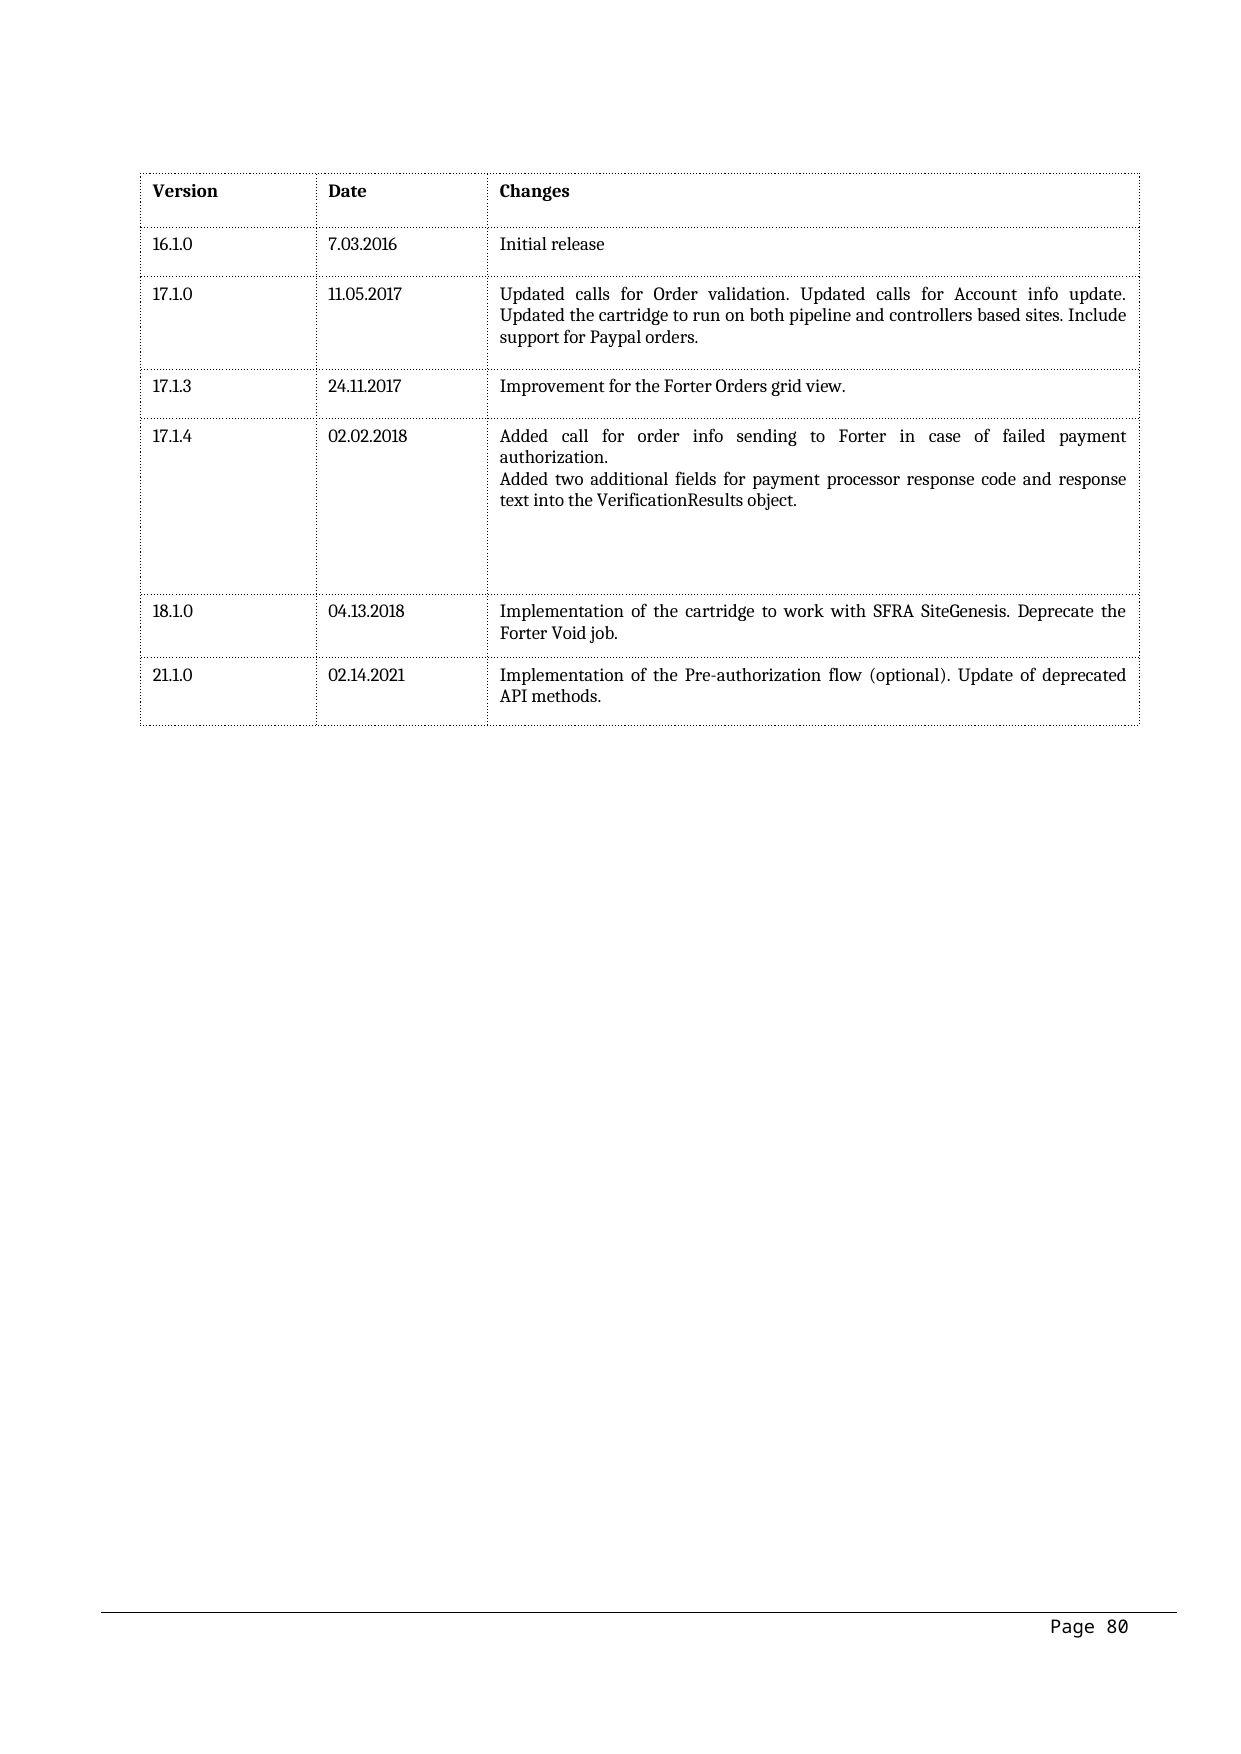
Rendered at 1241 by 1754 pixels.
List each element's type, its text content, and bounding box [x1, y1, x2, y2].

table_header Date [316, 173, 487, 227]
table_cell 11.05.2017 [316, 276, 487, 369]
table_cell 24.11.2017 [316, 369, 487, 418]
table_cell 17.1.3 [141, 369, 316, 418]
table_cell 02.14.2021 [316, 657, 487, 725]
table_cell 02.02.2018 [316, 418, 487, 594]
table_cell Implementation of the cartridge to work with SFRA SiteGenesis. Deprecate the Forter Void job. [488, 594, 1139, 657]
table_cell 16.1.0 [141, 227, 316, 276]
table_header Version [141, 173, 316, 227]
table_cell 17.1.4 [141, 418, 316, 594]
table_cell Updated calls for Order validation. Updated calls for Account info update. Updated the cartridge to run on both pipeline and controllers based sites. Include support for Paypal orders. [488, 276, 1139, 369]
table_cell 04.13.2018 [316, 594, 487, 657]
table_cell Implementation of the Pre-authorization flow (optional). Update of deprecated API methods. [488, 657, 1139, 725]
table_cell Added call for order info sending to Forter in case of failed payment authorization. Added two additional fields for payment processor response code and response text into the VerificationResults object. [488, 418, 1139, 594]
table_header Changes [488, 173, 1139, 227]
table_cell Improvement for the Forter Orders grid view. [488, 369, 1139, 418]
table_cell 17.1.0 [141, 276, 316, 369]
table_cell 21.1.0 [141, 657, 316, 725]
table_cell 18.1.0 [141, 594, 316, 657]
table_cell Initial release [488, 227, 1139, 276]
table_cell 7.03.2016 [316, 227, 487, 276]
